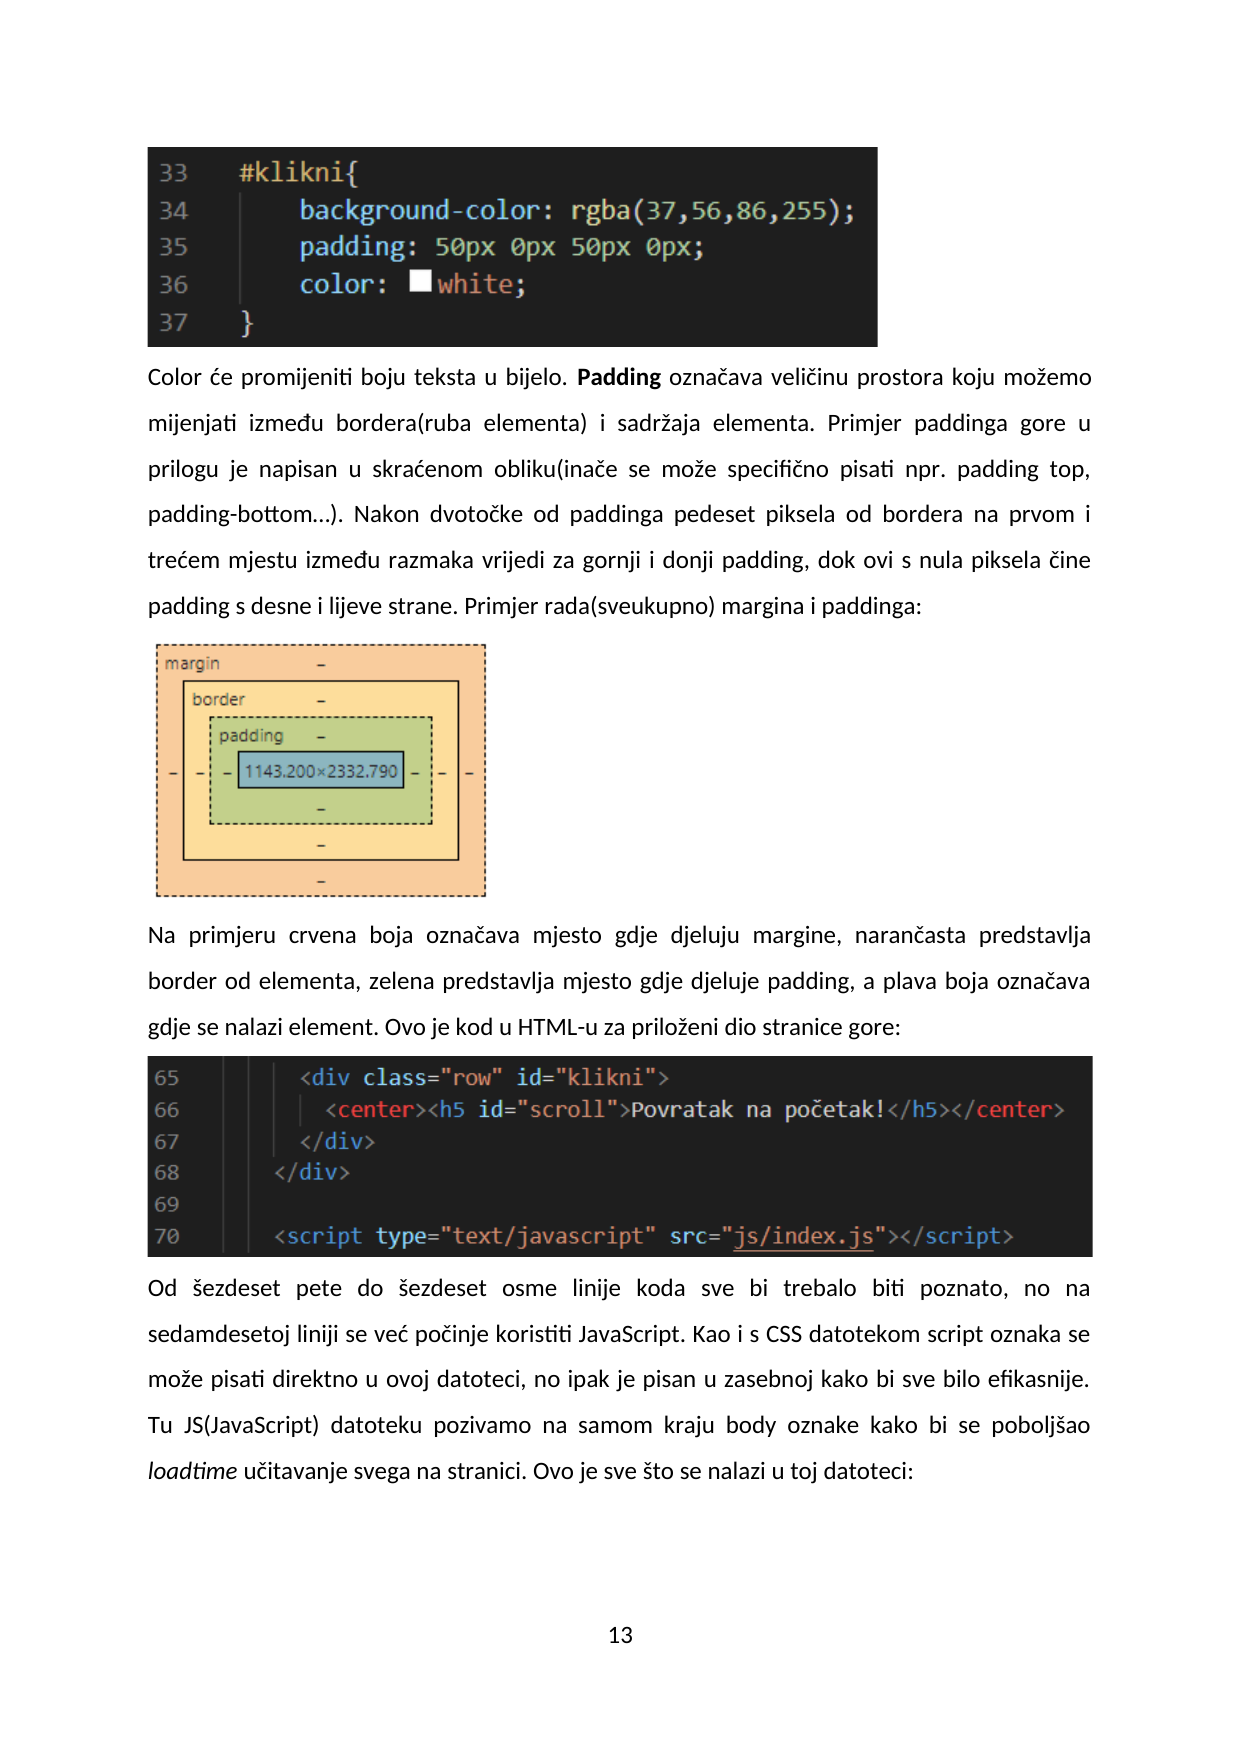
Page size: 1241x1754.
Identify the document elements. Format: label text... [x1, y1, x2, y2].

picture [147, 147, 878, 347]
text Color će promijeniti boju teksta u bijelo. Padding označava veličinu prostora koju možemo mijenjati između bordera(ruba elementa) i sadržaja elementa. Primjer paddinga gore u prilogu je napisan u skraćenom obliku(inače se može specifično pisati npr. padding top, padding-bottom…). Nakon dvotočke od paddinga pedeset piksela od bordera na prvom i trećem mjestu između razmaka vrijedi za gornji i donji padding, dok ovi s nula piksela čine padding s desne i lijeve strane. Primjer rada(sveukupno) margina i paddinga: [148, 361, 1092, 621]
text Od šezdeset pete do šezdeset osme linije koda sve bi trebalo biti poznato, no na sedamdesetoj liniji se već počinje koristiti JavaScript. Kao i s CSS datotekom script oznaka se može pisati direktno u ovoj datoteci, no ipak je pisan u zasebnoj kako bi sve bilo efikasnije. Tu JS(JavaScript) datoteku pozivamo na samom kraju body oznake kako bi se poboljšao loadtime učitavanje svega na stranici. Ovo je sve što se nalazi u toj datoteci: [148, 1272, 1092, 1486]
picture [147, 635, 493, 905]
picture [147, 1056, 1093, 1257]
text Na primjeru crvena boja označava mjesto gdje djeluju margine, narančasta predstavlja border od elementa, zelena predstavlja mjesto gdje djeluje padding, a plava boja označava gdje se nalazi element. Ovo je kod u HTML-u za priloženi dio stranice gore: [148, 920, 1092, 1042]
